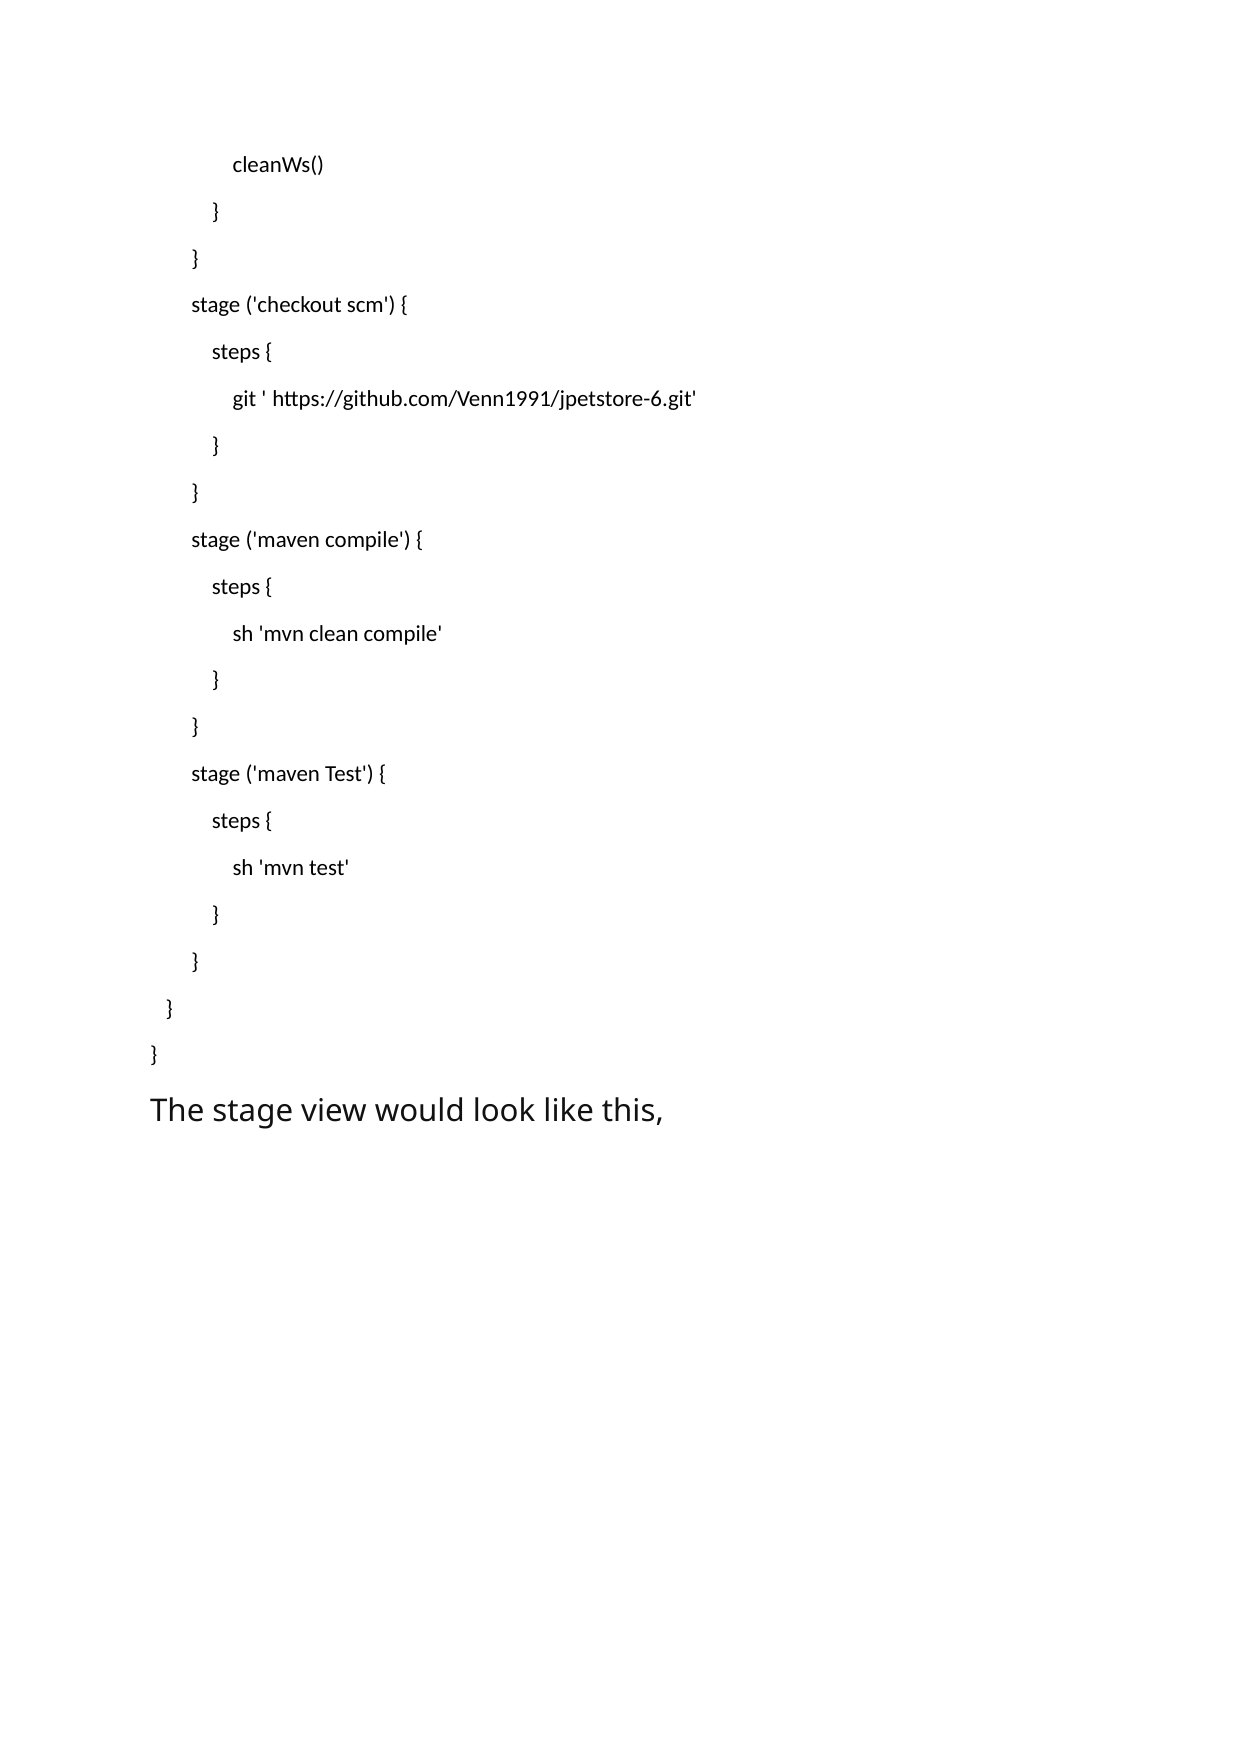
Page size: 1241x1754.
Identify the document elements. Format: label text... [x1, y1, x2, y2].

text } [150, 431, 1090, 459]
text git ' https://github.com/Venn1991/jpetstore-6.git' [150, 384, 1090, 412]
text stage ('maven compile') { [150, 525, 1090, 553]
text } [150, 244, 1090, 272]
text steps { [150, 572, 1090, 600]
text } [150, 1041, 1090, 1069]
text The stage view would look like this, [150, 1087, 1090, 1130]
text sh 'mvn clean compile' [150, 619, 1090, 647]
text steps { [150, 337, 1090, 366]
text } [150, 197, 1090, 225]
text stage ('maven Test') { [150, 759, 1090, 787]
text } [150, 478, 1090, 506]
text } [150, 947, 1090, 975]
text stage ('checkout scm') { [150, 291, 1090, 319]
text sh 'mvn test' [150, 853, 1090, 881]
text steps { [150, 806, 1090, 834]
text } [150, 666, 1090, 694]
text } [150, 994, 1090, 1022]
text cleanWs() [150, 150, 1090, 178]
text } [150, 712, 1090, 741]
text } [150, 900, 1090, 928]
